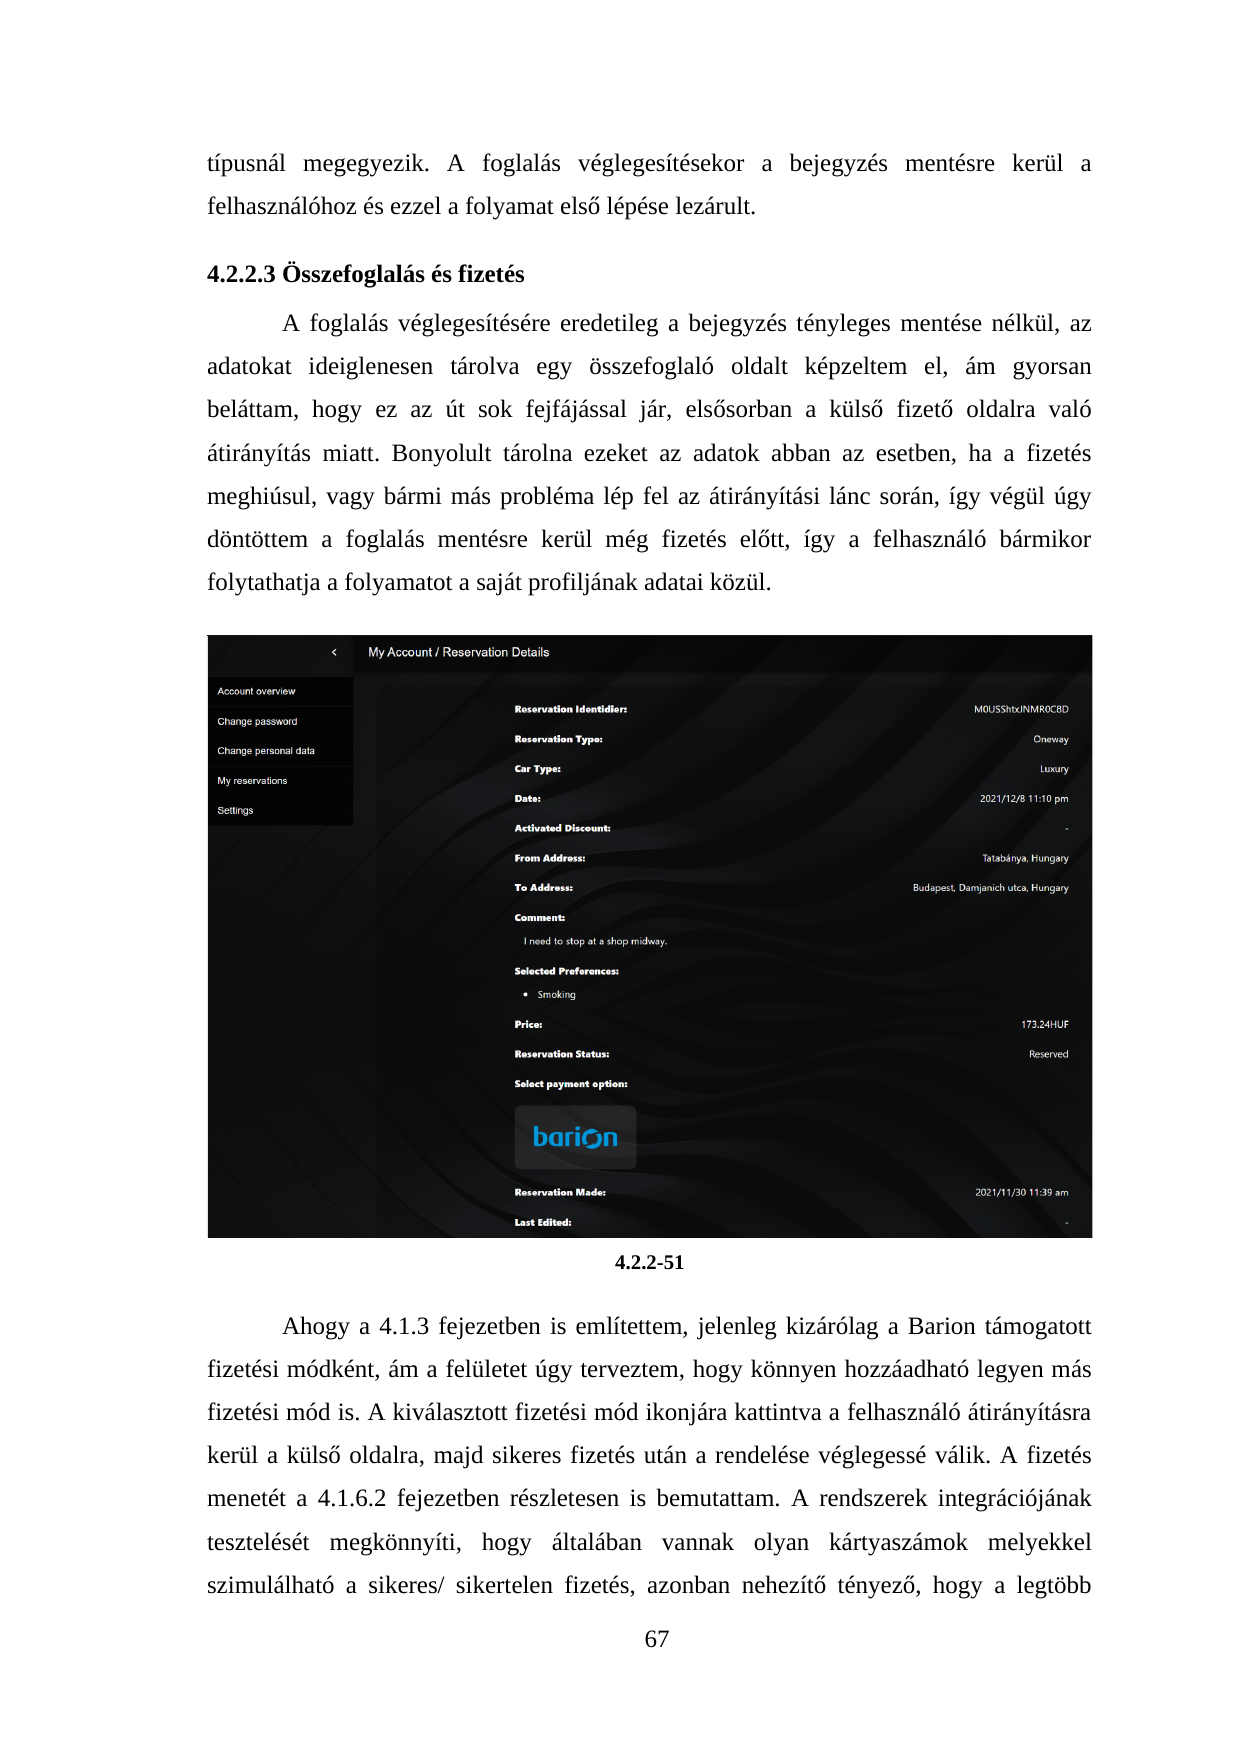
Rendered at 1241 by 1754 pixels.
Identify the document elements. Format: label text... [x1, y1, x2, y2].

picture [206, 635, 1093, 1238]
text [207, 148, 1092, 219]
subtitle Összefoglalás és fizetés [207, 259, 1092, 288]
text 4.2.2 Foglalás áttekintésének felülete [207, 1250, 1092, 1274]
text A foglalás véglegesítésére eredetileg a bejegyzés tényleges mentése nélkül, az adatokat ideiglenesen tárolva egy összefoglaló oldalt képzeltem el, ám gyorsan beláttam, hogy ez az út sok fejfájással jár, elsősorban a külső fizető oldalra való átirányítás miatt. Bonyolult tárolna ezeket az adatok abban az esetben, ha a fizetés meghiúsul, vagy bármi más probléma lép fel az átirányítási lánc során, így végül úgy döntöttem a foglalás mentésre kerül még fizetés előtt, így a felhasználó bármikor folytathatja a folyamatot a saját profiljának adatai közül. [207, 308, 1092, 596]
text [207, 1311, 1092, 1598]
